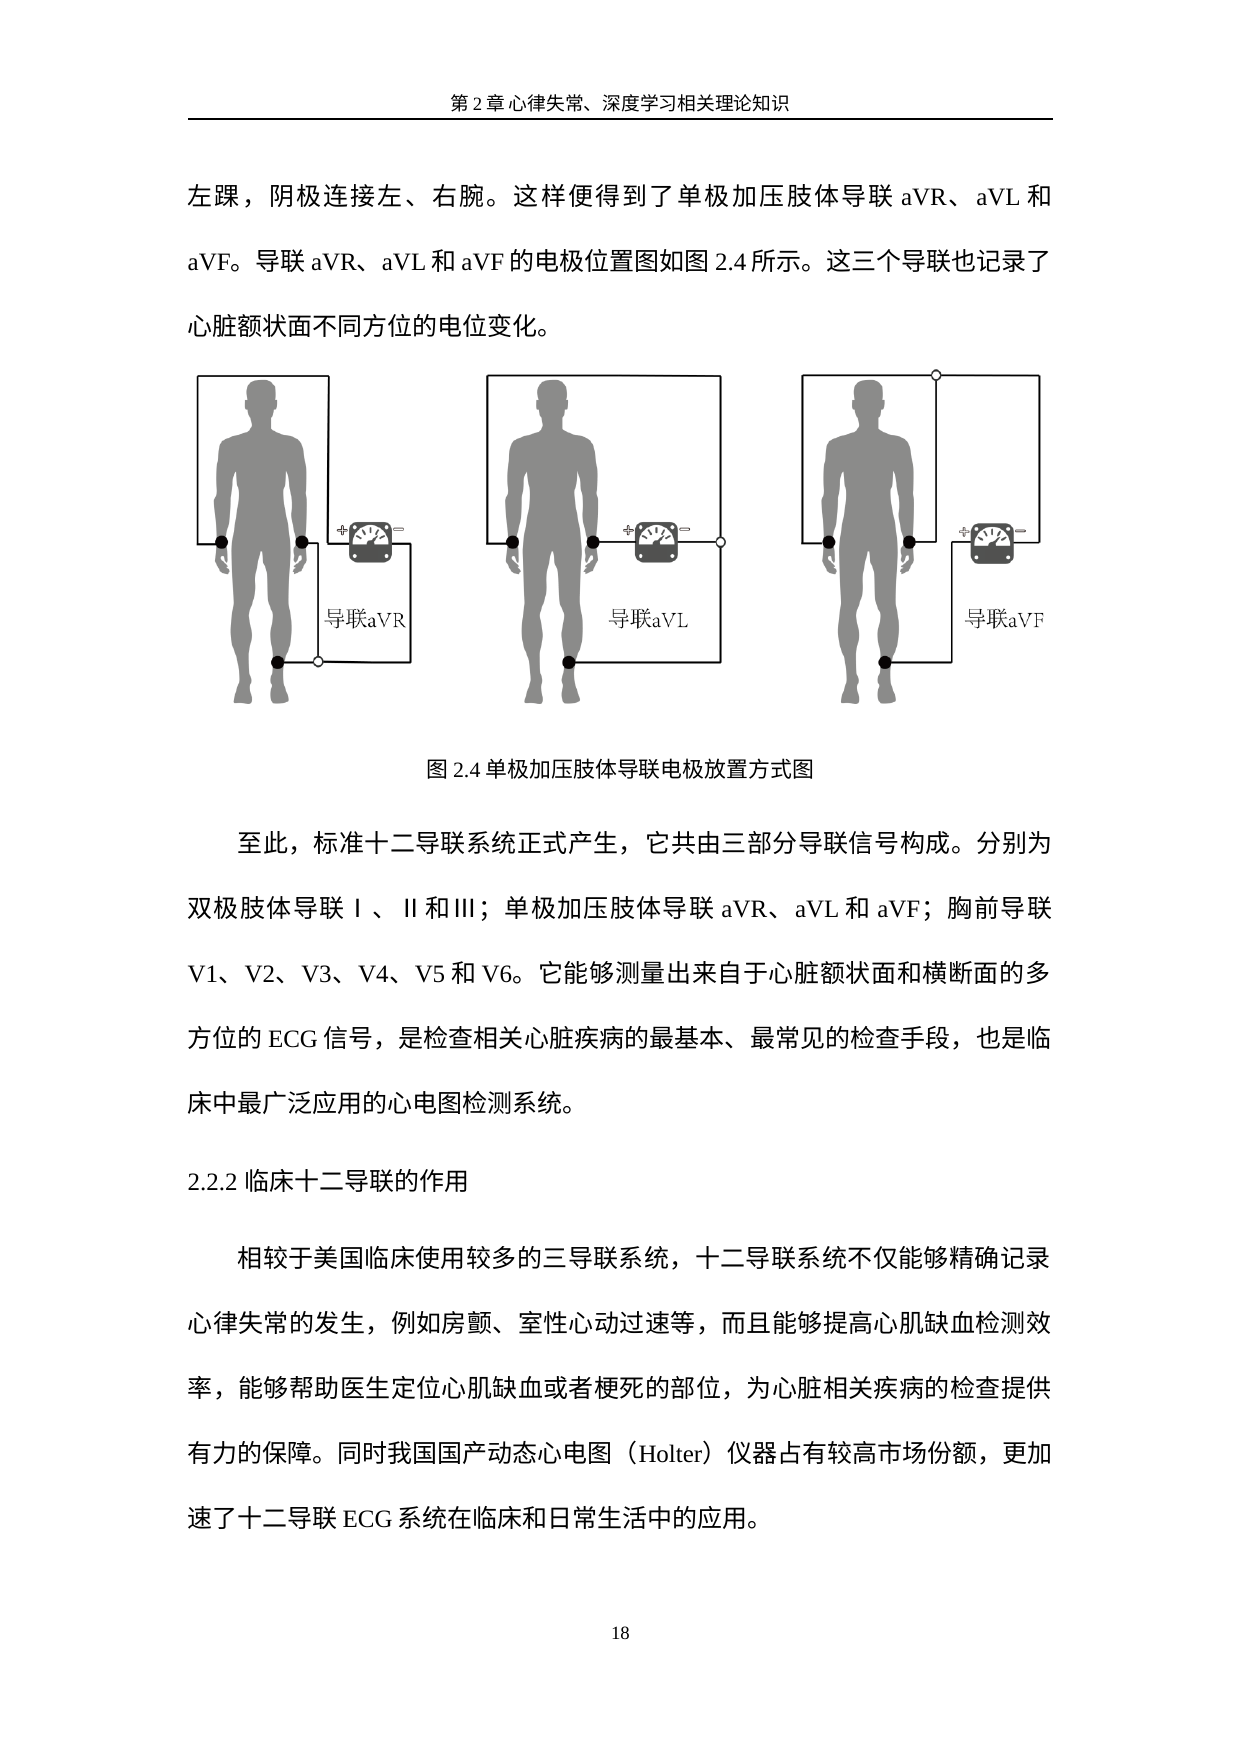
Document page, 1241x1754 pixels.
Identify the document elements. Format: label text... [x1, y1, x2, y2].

text 至此，标准十二导联系统正式产生，它共由三部分导联信号构成。分别为双极肢体导联Ⅰ、Ⅱ和Ⅲ；单极加压肢体导联aVR、aVL和aVF；胸前导联V1、V2、V3、V4、V5和V6。它能够测量出来自于心脏额状面和横断面的多方位的ECG信号，是检查相关心脏疾病的最基本、最常见的检查手段，也是临床中最广泛应用的心电图检测系统。 [187, 809, 1053, 1134]
text 图2.4 单极加压肢体导联电极放置方式图 [187, 752, 1053, 784]
picture [196, 369, 1044, 704]
text 相较于美国临床使用较多的三导联系统，十二导联系统不仅能够精确记录心律失常的发生，例如房颤、室性心动过速等，而且能够提高心肌缺血检测效率，能够帮助医生定位心肌缺血或者梗死的部位，为心脏相关疾病的检查提供有力的保障。同时我国国产动态心电图（Holter）仪器占有较高市场份额，更加速了十二导联ECG系统在临床和日常生活中的应用。 [187, 1224, 1053, 1549]
text 2.2.2 临床十二导联的作用 [187, 1147, 1053, 1212]
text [187, 162, 1053, 357]
